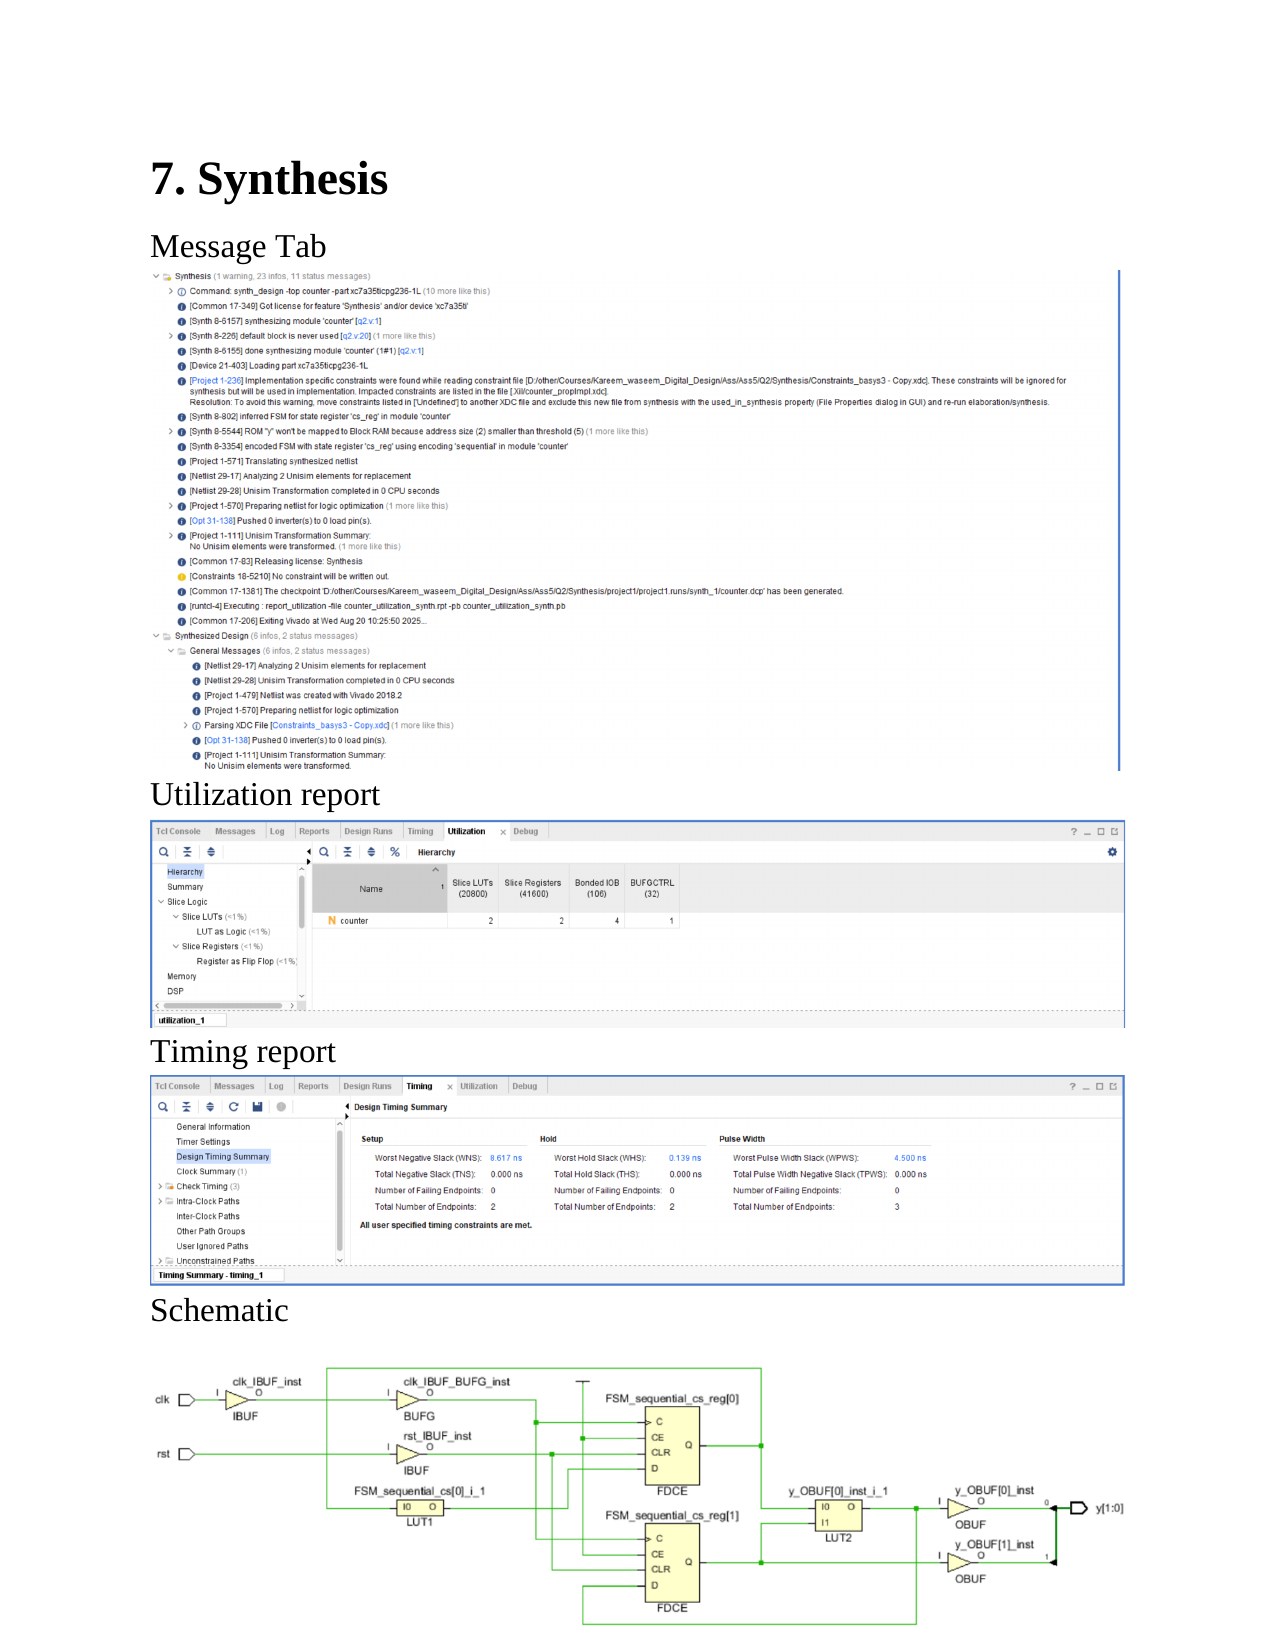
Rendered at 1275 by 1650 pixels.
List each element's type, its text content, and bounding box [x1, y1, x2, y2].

text Message Tab [150, 226, 1125, 264]
subtitle 7. Synthesis [150, 150, 1125, 205]
text Utilization report [150, 774, 1125, 812]
picture [150, 1335, 1125, 1628]
picture [150, 270, 1125, 771]
picture [150, 1075, 1125, 1287]
text Timing report [150, 1031, 1125, 1070]
text Schematic [150, 1290, 1125, 1329]
picture [150, 818, 1125, 1028]
